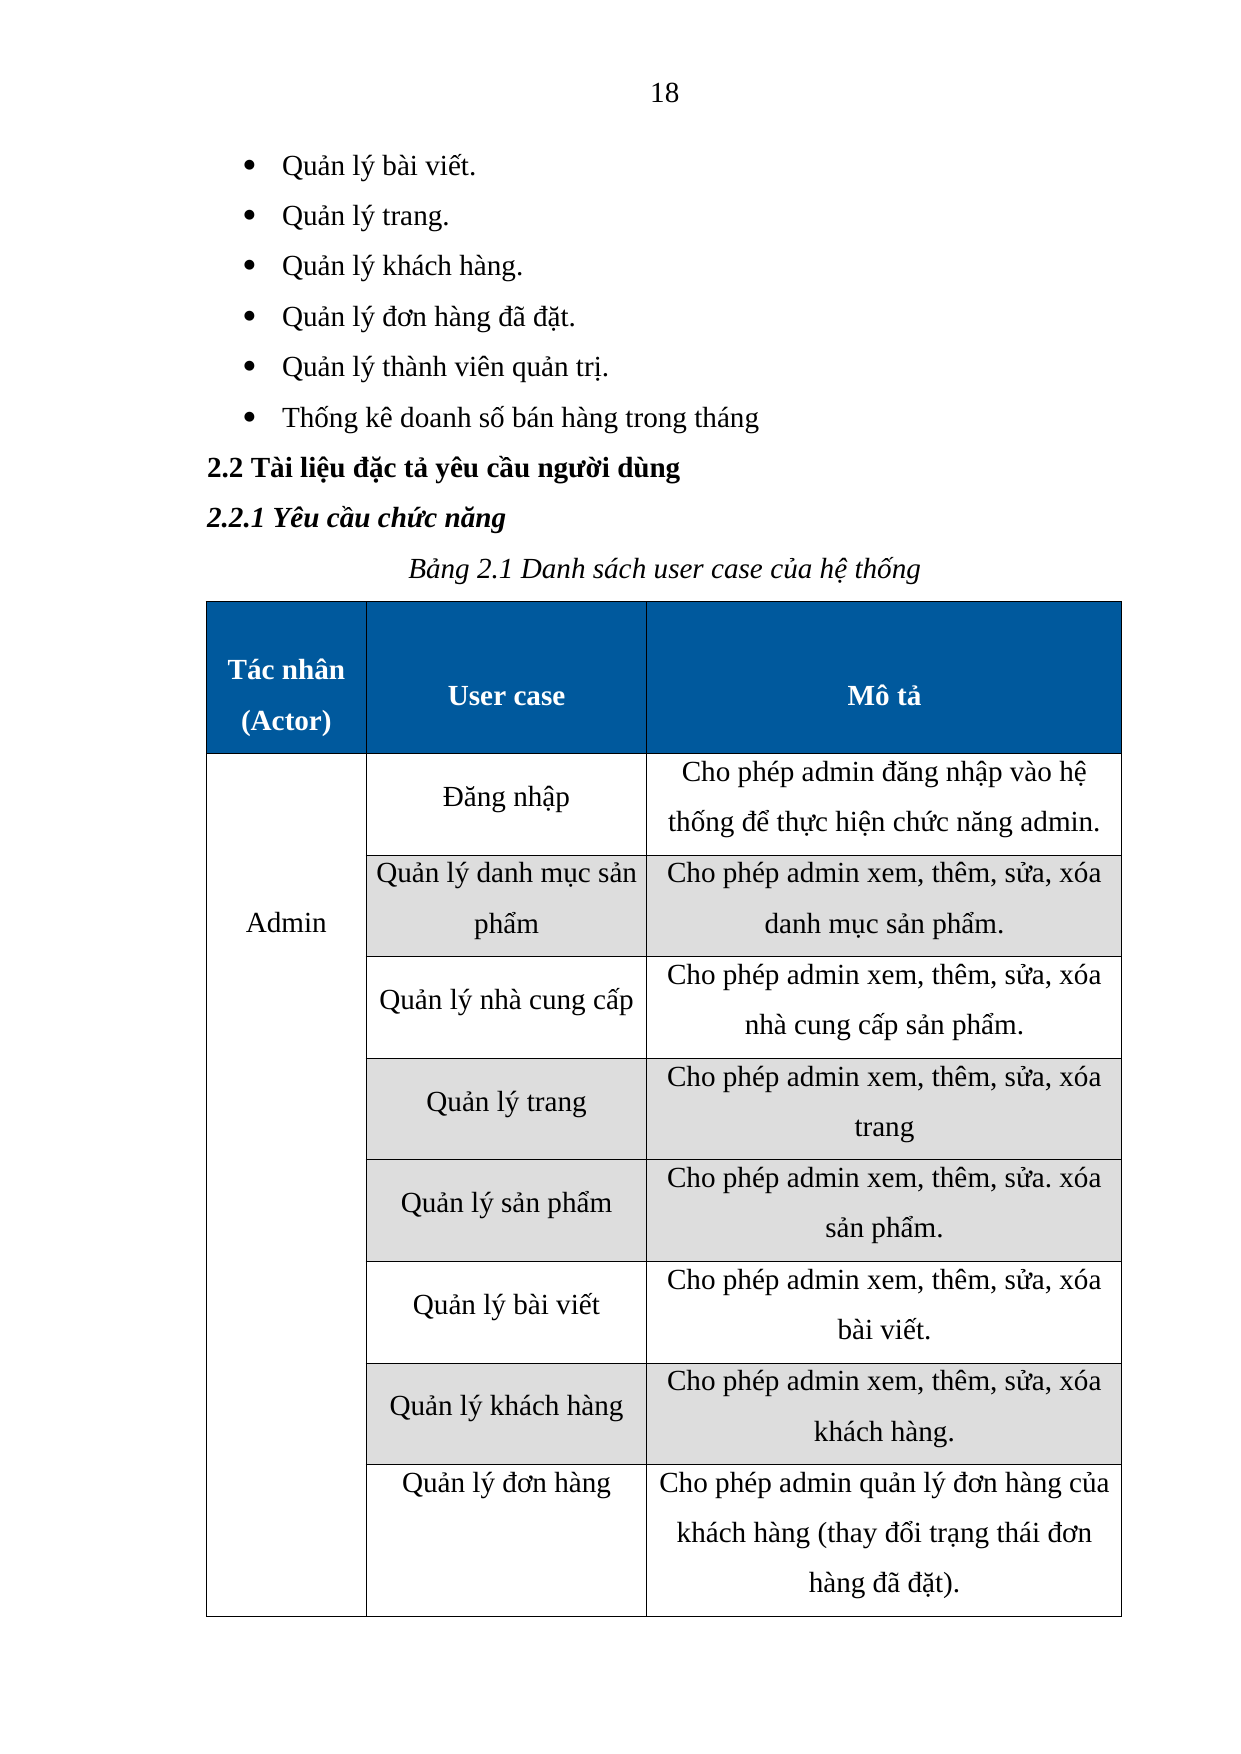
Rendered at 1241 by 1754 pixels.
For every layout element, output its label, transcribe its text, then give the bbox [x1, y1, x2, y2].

table_cell Quản lý nhà cung cấp [367, 957, 646, 1058]
list Quản lý bài viết. [244, 148, 1122, 181]
table_cell Cho phép admin xem, thêm, sửa, xóa bài viết. [647, 1262, 1121, 1362]
text 2.2.1 Yêu cầu chức năng [207, 501, 1122, 534]
table_cell Cho phép admin xem, thêm, sửa, xóa trang [647, 1059, 1121, 1159]
table_header Tác nhân (Actor) [207, 602, 366, 753]
table_cell Cho phép admin xem, thêm, sửa, xóa danh mục sản phẩm. [647, 856, 1121, 956]
table_cell Quản lý danh mục sản phẩm [367, 856, 646, 956]
list Quản lý trang. [244, 198, 1122, 232]
list Quản lý thành viên quản trị. [244, 349, 1122, 383]
table_cell Cho phép admin xem, thêm, sửa, xóa nhà cung cấp sản phẩm. [647, 957, 1121, 1058]
table_cell Quản lý sản phẩm [367, 1160, 646, 1261]
table_cell Quản lý trang [367, 1059, 646, 1159]
table_header Mô tả [647, 602, 1121, 753]
table_cell Cho phép admin quản lý đơn hàng của khách hàng (thay đổi trạng thái đơn hàng đã đặt). [647, 1465, 1121, 1616]
table_header User case [367, 602, 646, 753]
table_cell Quản lý khách hàng [367, 1364, 646, 1464]
list Quản lý khách hàng. [244, 248, 1122, 282]
text 2.2 Tài liệu đặc tả yêu cầu người dùng [207, 450, 1122, 484]
table_cell Admin [207, 754, 366, 1616]
table_cell Cho phép admin xem, thêm, sửa, xóa khách hàng. [647, 1364, 1121, 1464]
table_cell Quản lý bài viết [367, 1262, 646, 1362]
text Bảng 2.1 Danh sách user case của hệ thống [207, 551, 1122, 584]
table_cell Cho phép admin xem, thêm, sửa. xóa sản phẩm. [647, 1160, 1121, 1261]
table_cell Cho phép admin đăng nhập vào hệ thống để thực hiện chức năng admin. [647, 754, 1121, 854]
table_cell Quản lý đơn hàng [367, 1465, 646, 1616]
list Thống kê doanh số bán hàng trong tháng [244, 400, 1122, 433]
list Quản lý đơn hàng đã đặt. [244, 299, 1122, 333]
table_cell Đăng nhập [367, 754, 646, 854]
